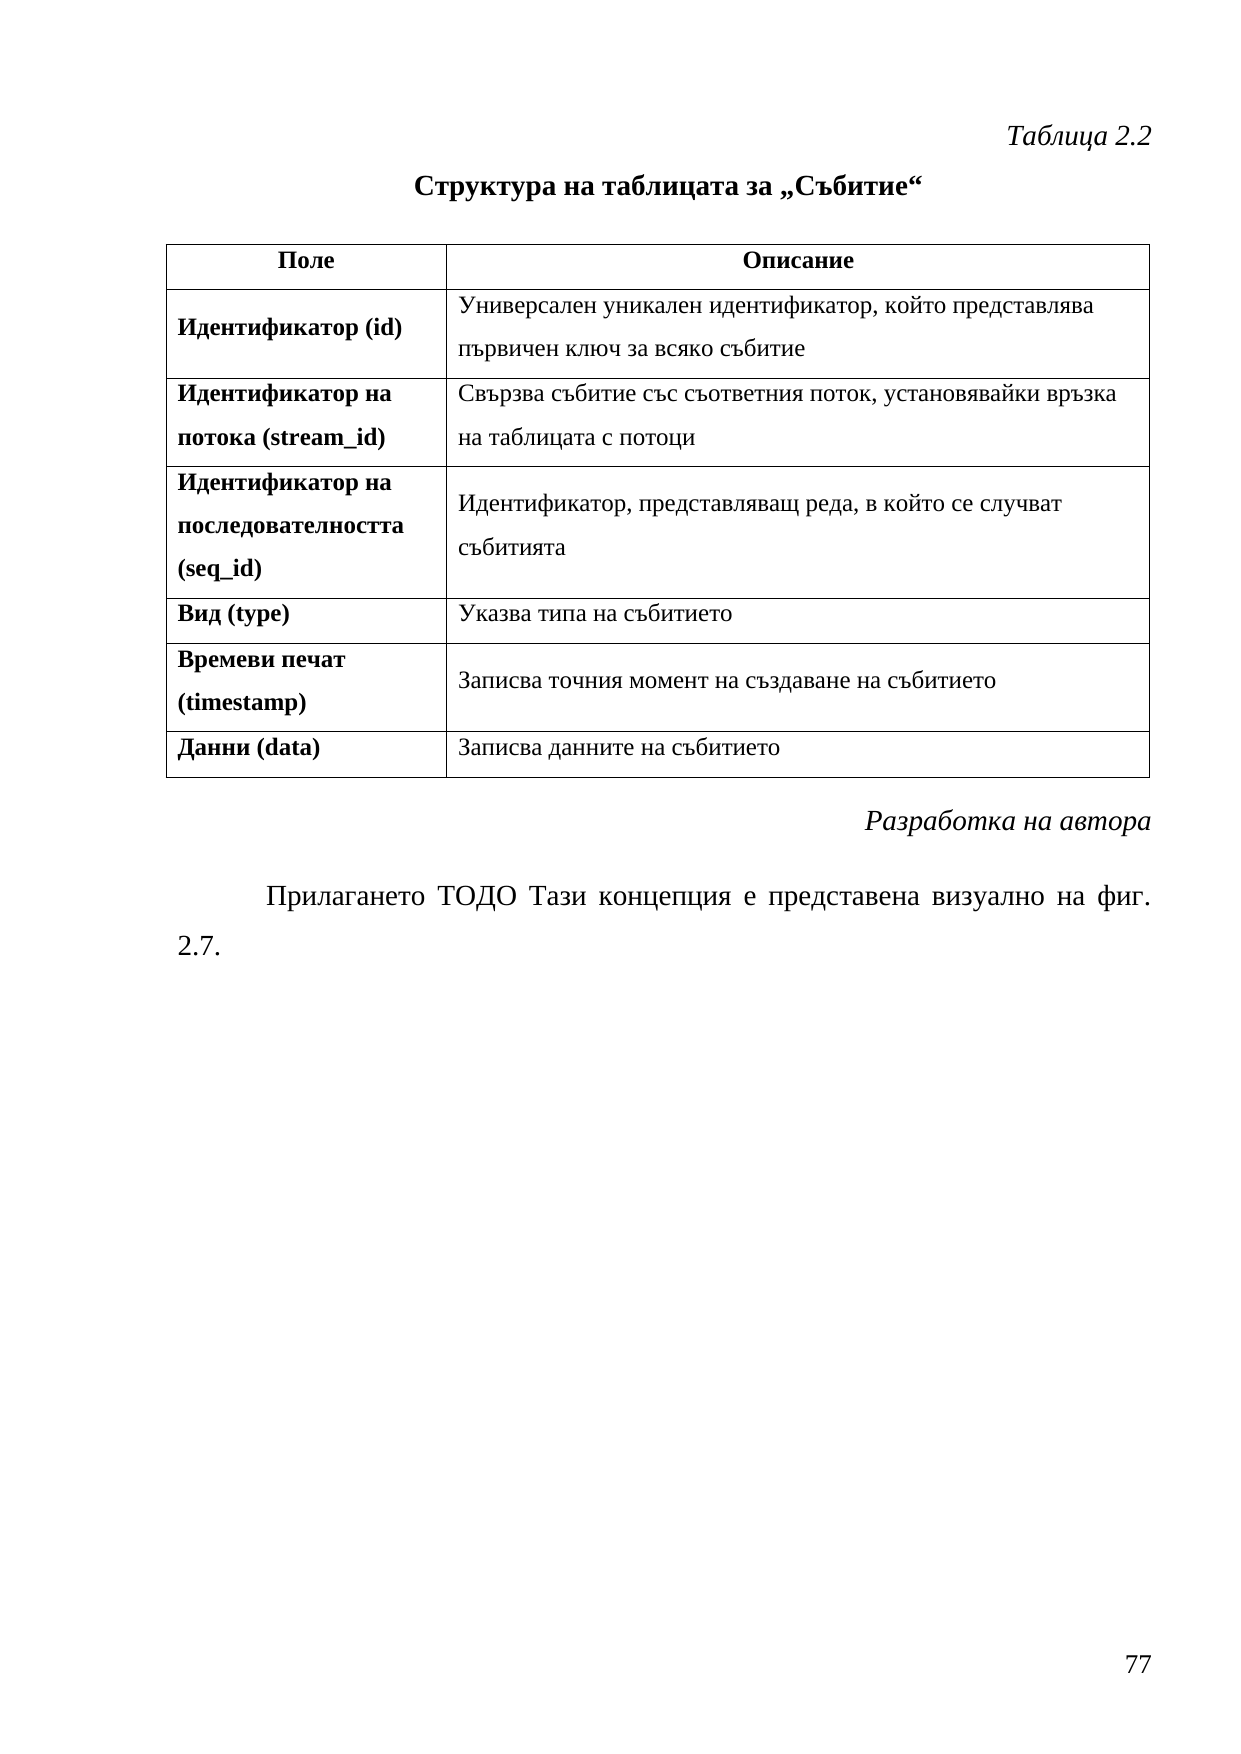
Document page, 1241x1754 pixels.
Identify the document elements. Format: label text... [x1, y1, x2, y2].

title Разработка на автора [177, 803, 1152, 836]
table_cell Идентификатор на последователността (seq_id) [167, 467, 446, 597]
table_cell Вид (type) [167, 599, 446, 643]
table_cell Идентификатор, представляващ реда, в който се случват събитията [447, 467, 1149, 597]
title Структура на таблицата за „Събитие“ [177, 168, 1152, 202]
table_cell Свързва събитие със съответния поток, установявайки връзка на таблицата с потоци [447, 379, 1149, 466]
table_header Описание [447, 245, 1149, 289]
table_cell Идентификатор (id) [167, 290, 446, 377]
title Таблица 2.2 [177, 118, 1152, 152]
table_cell Идентификатор на потока (stream_id) [167, 379, 446, 466]
table_cell Времеви печат (timestamp) [167, 644, 446, 731]
text Прилагането ТОДО Тази концепция е представена визуално на фиг. 2.7. [177, 878, 1152, 962]
table_cell Универсален уникален идентификатор, който представлява първичен ключ за всяко събитие [447, 290, 1149, 377]
table_cell Записва данните на събитието [447, 732, 1149, 777]
table_cell Данни (data) [167, 732, 446, 777]
table_header Поле [167, 245, 446, 289]
table_cell Указва типа на събитието [447, 599, 1149, 643]
table_cell Записва точния момент на създаване на събитието [447, 644, 1149, 731]
